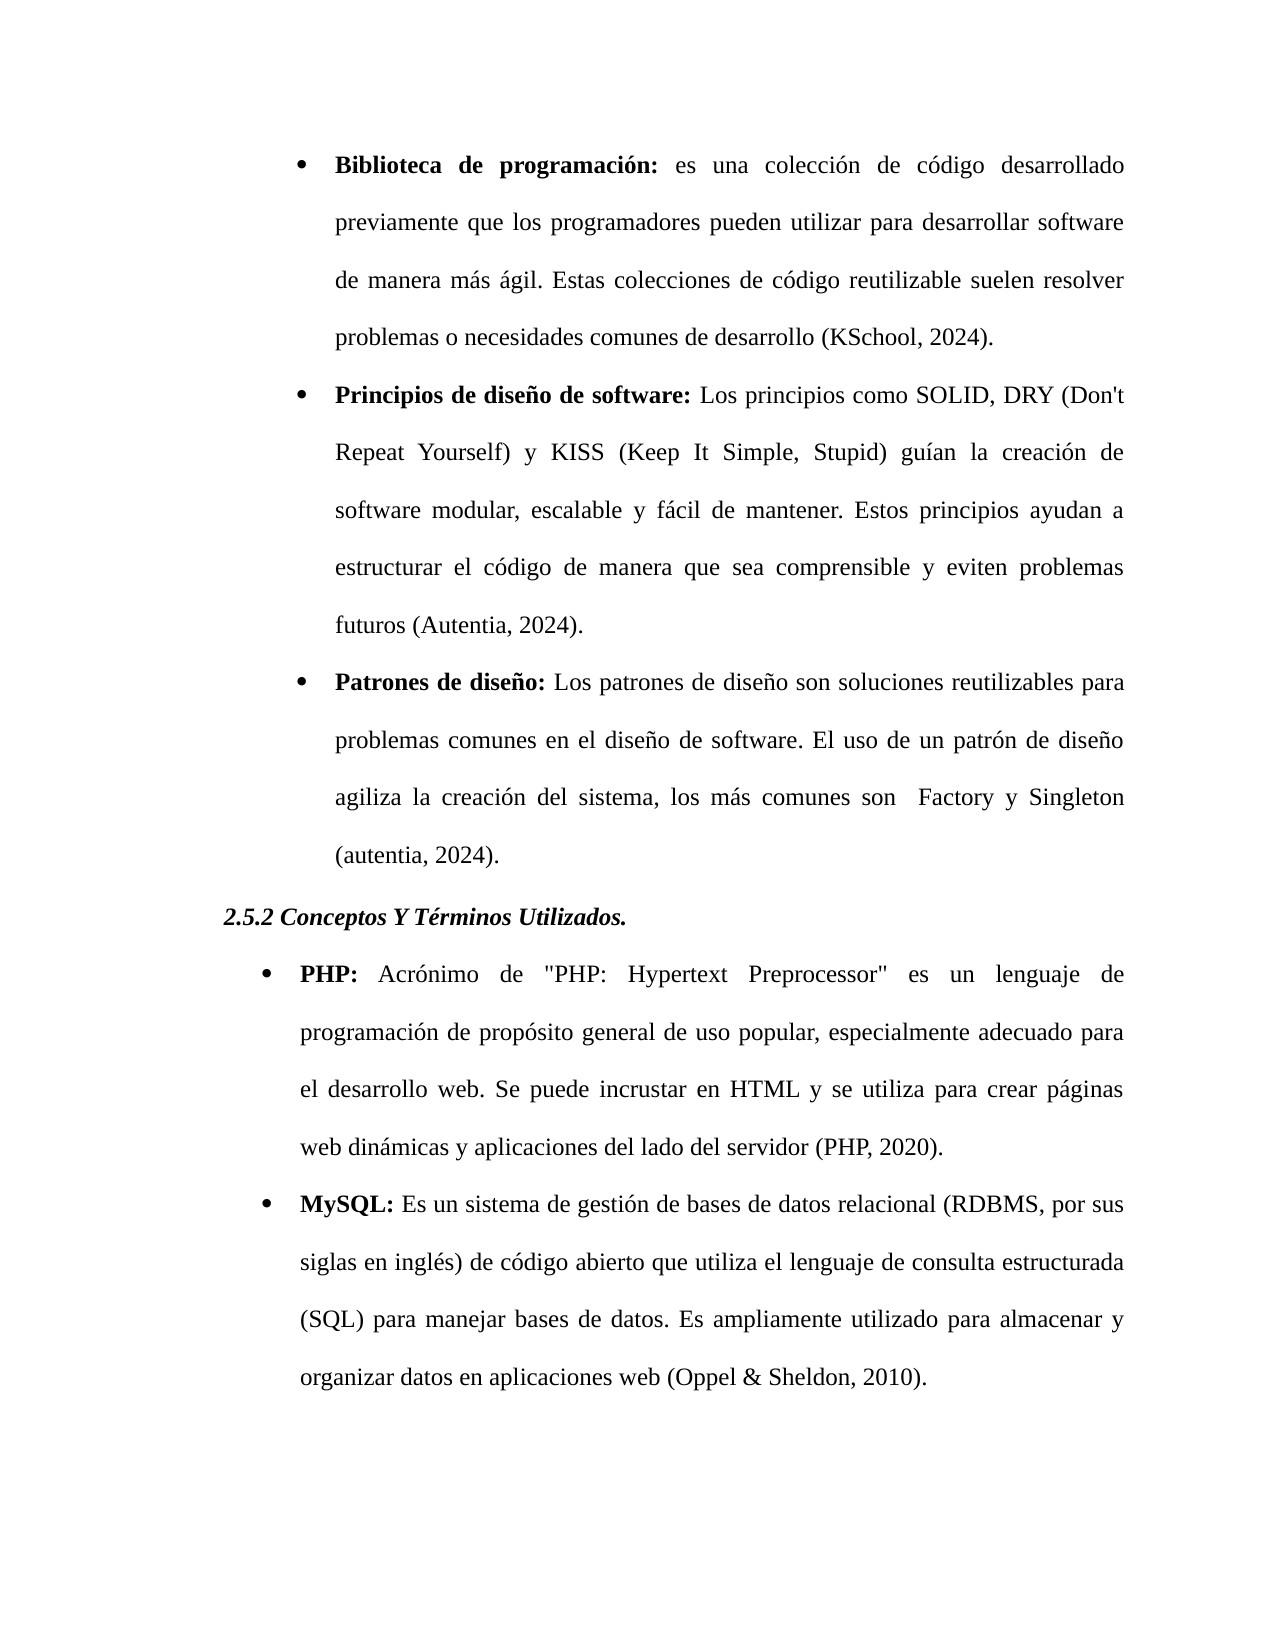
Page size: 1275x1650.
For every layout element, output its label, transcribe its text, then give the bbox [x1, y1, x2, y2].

list Principios de diseño de software: Los principios como SOLID, DRY (Don't Repeat Yourself) y KISS (Keep It Simple, Stupid) guían la creación de software modular, escalable y fácil de mantener. Estos principios ayudan a estructurar el código de manera que sea comprensible y eviten problemas futuros. [297, 380, 1125, 639]
list PHP: Acrónimo de "PHP: Hypertext Preprocessor" es un lenguaje de programación de propósito general de uso popular, especialmente adecuado para el desarrollo web. Se puede incrustar en HTML y se utiliza para crear páginas web dinámicas y aplicaciones del lado del servidor . [262, 959, 1125, 1160]
list MySQL: Es un sistema de gestión de bases de datos relacional (RDBMS, por sus siglas en inglés) de código abierto que utiliza el lenguaje de consulta estructurada (SQL) para manejar bases de datos. Es ampliamente utilizado para almacenar y organizar datos en aplicaciones web . [262, 1189, 1125, 1390]
list Patrones de diseño: Los patrones de diseño son soluciones reutilizables para problemas comunes en el diseño de software. El uso de un patrón de diseño agiliza la creación del sistema, los más comunes son Factory y Singleton. [297, 667, 1125, 869]
list Biblioteca de programación: es una colección de código desarrollado previamente que los programadores pueden utilizar para desarrollar software de manera más ágil. Estas colecciones de código reutilizable suelen resolver problemas o necesidades comunes de desarrollo . [297, 150, 1125, 351]
title 2.5.2 Conceptos Y Términos Utilizados. [224, 902, 1125, 930]
